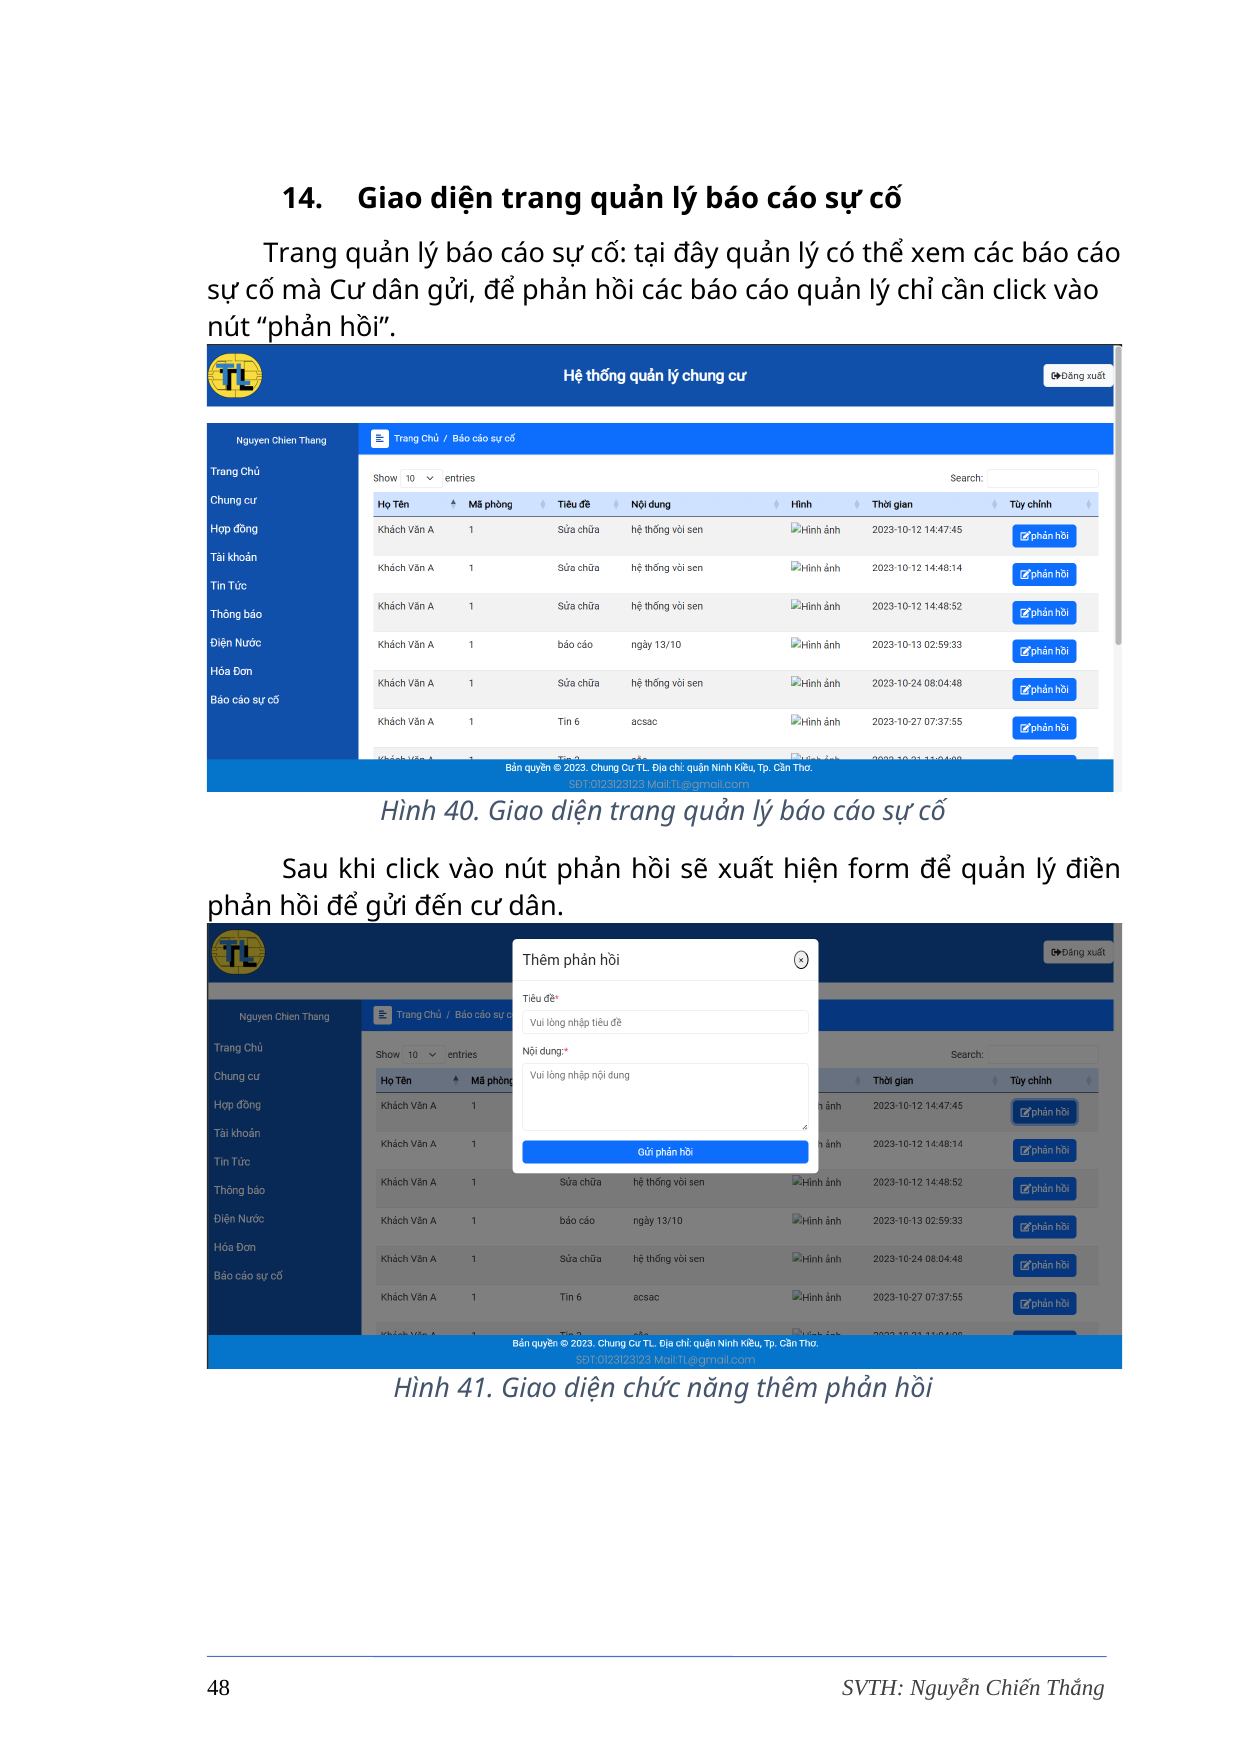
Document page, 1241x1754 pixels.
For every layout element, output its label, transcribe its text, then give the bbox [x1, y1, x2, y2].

subtitle Giao diện trang quản lý báo cáo sự cố [281, 177, 1122, 217]
picture [206, 923, 1123, 1369]
text Hình 41. Giao diện chức năng thêm phản hồi [207, 1369, 1122, 1405]
picture [206, 344, 1123, 792]
text Hình 40. Giao diện trang quản lý báo cáo sự cố [207, 792, 1122, 829]
text Trang quản lý báo cáo sự cố: tại đây quản lý có thể xem các báo cáo sự cố mà Cư dân gửi, để phản hồi các báo cáo quản lý chỉ cần click vào nút “phản hồi”. [207, 233, 1122, 344]
text Sau khi click vào nút phản hồi sẽ xuất hiện form để quản lý điền phản hồi để gửi đến cư dân. [207, 849, 1122, 923]
